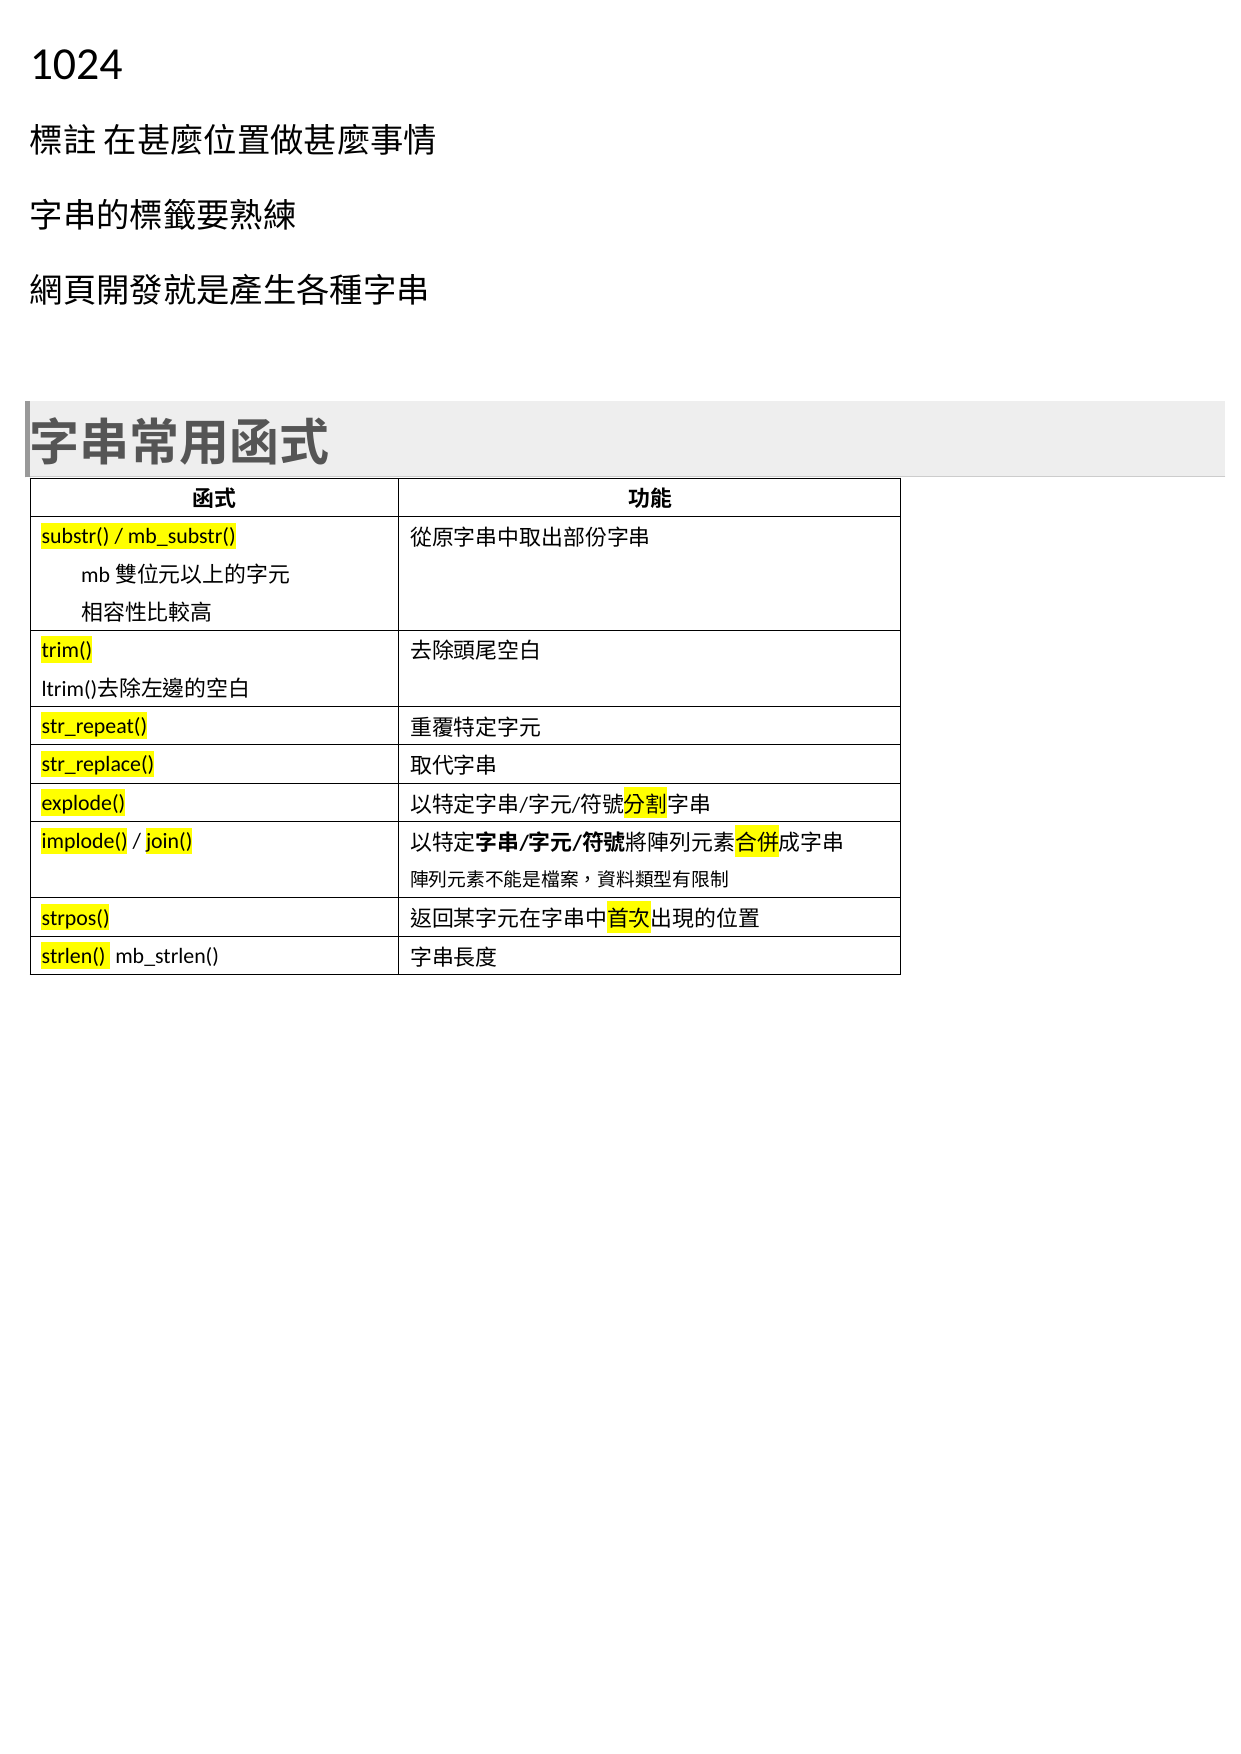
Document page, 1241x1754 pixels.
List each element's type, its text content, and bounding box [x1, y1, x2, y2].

table_cell 取代字串 [399, 745, 900, 783]
table_cell trim() ltrim()去除左邊的空白 [31, 631, 398, 706]
table_cell str_repeat() [31, 707, 398, 744]
table_cell strlen() mb_strlen() [31, 937, 398, 974]
table_header 功能 [399, 479, 900, 516]
table_cell strpos() [31, 898, 398, 936]
table_cell 去除頭尾空白 [399, 631, 900, 706]
table_cell 返回某字元在字串中首次出現的位置 [399, 898, 900, 936]
table_cell 從原字串中取出部份字串 [399, 517, 900, 629]
table_cell 重覆特定字元 [399, 707, 900, 744]
text 1024 [29, 26, 1225, 101]
table_cell explode() [31, 784, 398, 821]
table_header 函式 [31, 479, 398, 516]
text 網頁開發就是產生各種字串 [29, 251, 1225, 326]
text 字串的標籤要熟練 [29, 176, 1225, 251]
table_cell implode() / join() [31, 822, 398, 897]
table_cell 以特定字串/字元/符號分割字串 [399, 784, 900, 821]
table_cell substr() / mb_substr() mb 雙位元以上的字元 相容性比較高 [31, 517, 398, 629]
subtitle 字串常用函式 [30, 401, 1225, 476]
text 標註 在甚麼位置做甚麼事情 [29, 101, 1225, 176]
table_cell 字串長度 [399, 937, 900, 974]
table_cell 以特定字串/字元/符號將陣列元素合併成字串 陣列元素不能是檔案，資料類型有限制 [399, 822, 900, 897]
table_cell str_replace() [31, 745, 398, 783]
